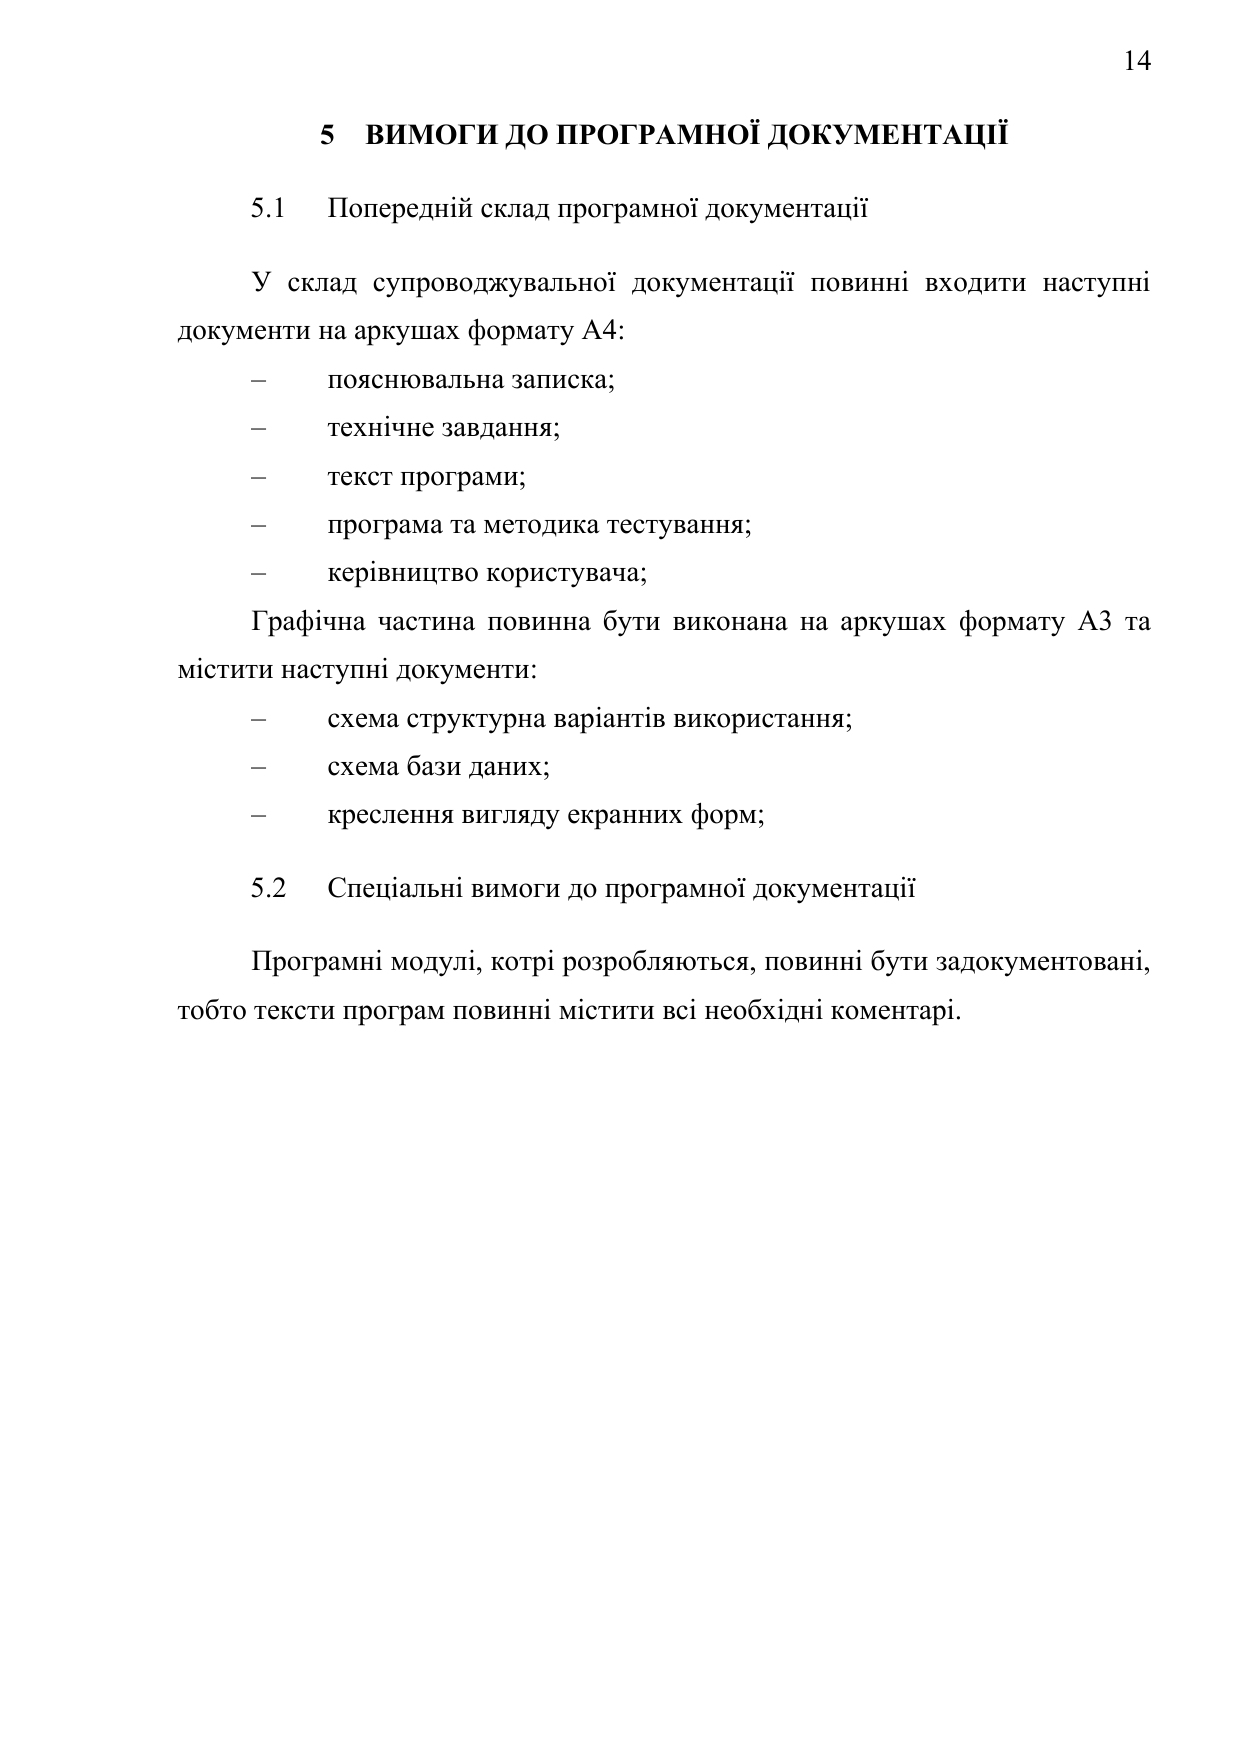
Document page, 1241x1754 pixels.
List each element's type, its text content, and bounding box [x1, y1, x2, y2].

list креслення вигляду екранних форм; [177, 798, 1152, 830]
list схема бази даних; [177, 749, 1152, 782]
text Програмні модулі, котрі розробляються, повинні бути задокументовані, тобто тексти програм повинні містити всі необхідні коментарі. [177, 945, 1152, 1026]
text Графічна частина повинна бути виконана на аркушах формату А3 та містити наступні документи: [177, 604, 1152, 685]
subtitle ВИМОГИ ДО ПРОГРАМНОЇ ДОКУМЕНТАЦІЇ [177, 118, 1152, 151]
list текст програми; [177, 459, 1152, 491]
list пояснювальна записка; [177, 362, 1152, 394]
list програма та методика тестування; [177, 507, 1152, 539]
subtitle Попередній склад програмної документації [177, 192, 1152, 224]
list схема структурна варіантів використання; [177, 701, 1152, 733]
subtitle Спеціальні вимоги до програмної документації [177, 871, 1152, 904]
list технічне завдання; [177, 410, 1152, 443]
text У склад супроводжувальної документації повинні входити наступні документи на аркушах формату А4: [177, 265, 1152, 346]
list керівництво користувача; [177, 556, 1152, 588]
